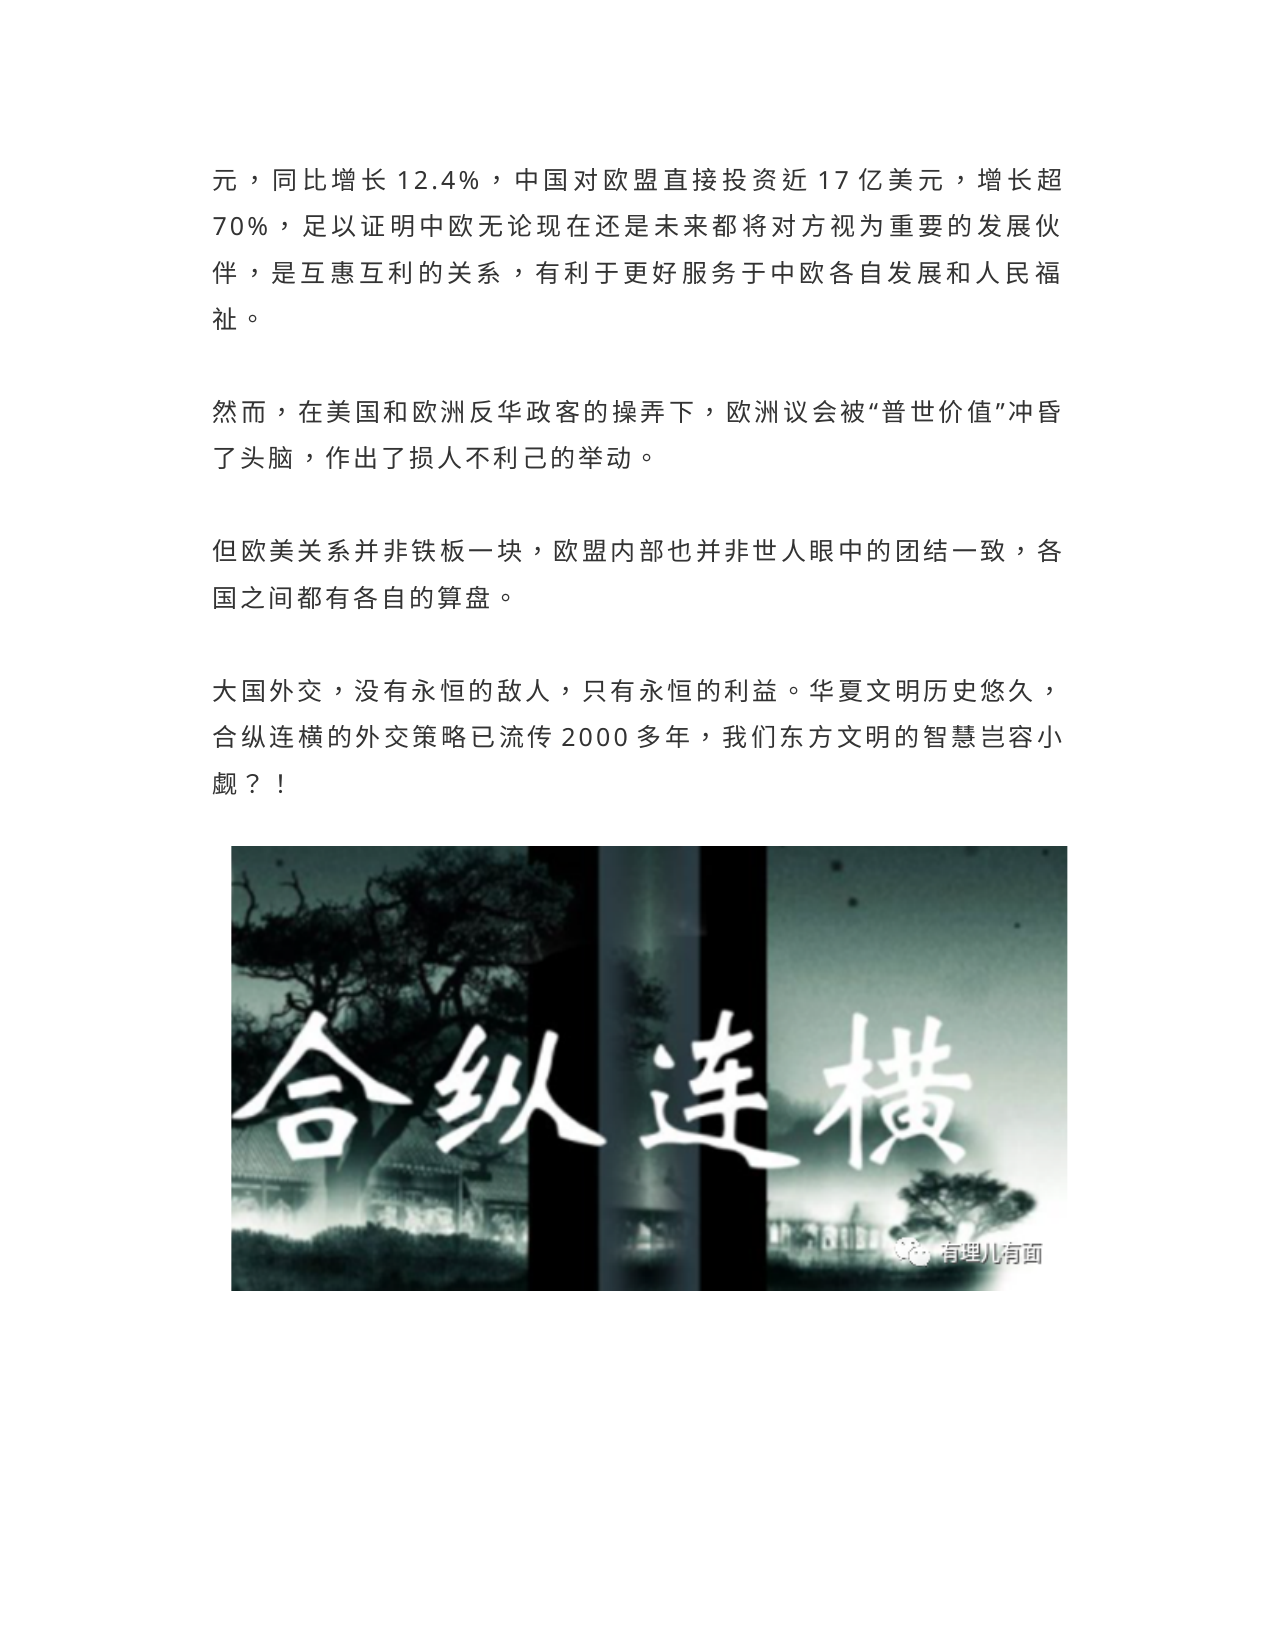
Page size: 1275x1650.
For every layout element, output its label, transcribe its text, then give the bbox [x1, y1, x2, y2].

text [212, 150, 1062, 336]
text 大国外交，没有永恒的敌人，只有永恒的利益。华夏文明历史悠久，合纵连横的外交策略已流传2000多年，我们东方文明的智慧岂容小觑？！ [212, 661, 1062, 800]
text 但欧美关系并非铁板一块，欧盟内部也并非世人眼中的团结一致，各国之间都有各自的算盘。 [212, 522, 1062, 614]
text 然而，在美国和欧洲反华政客的操弄下，欧洲议会被“普世价值”冲昏了头脑，作出了损人不利己的举动。 [212, 382, 1062, 475]
picture [231, 846, 1068, 1291]
